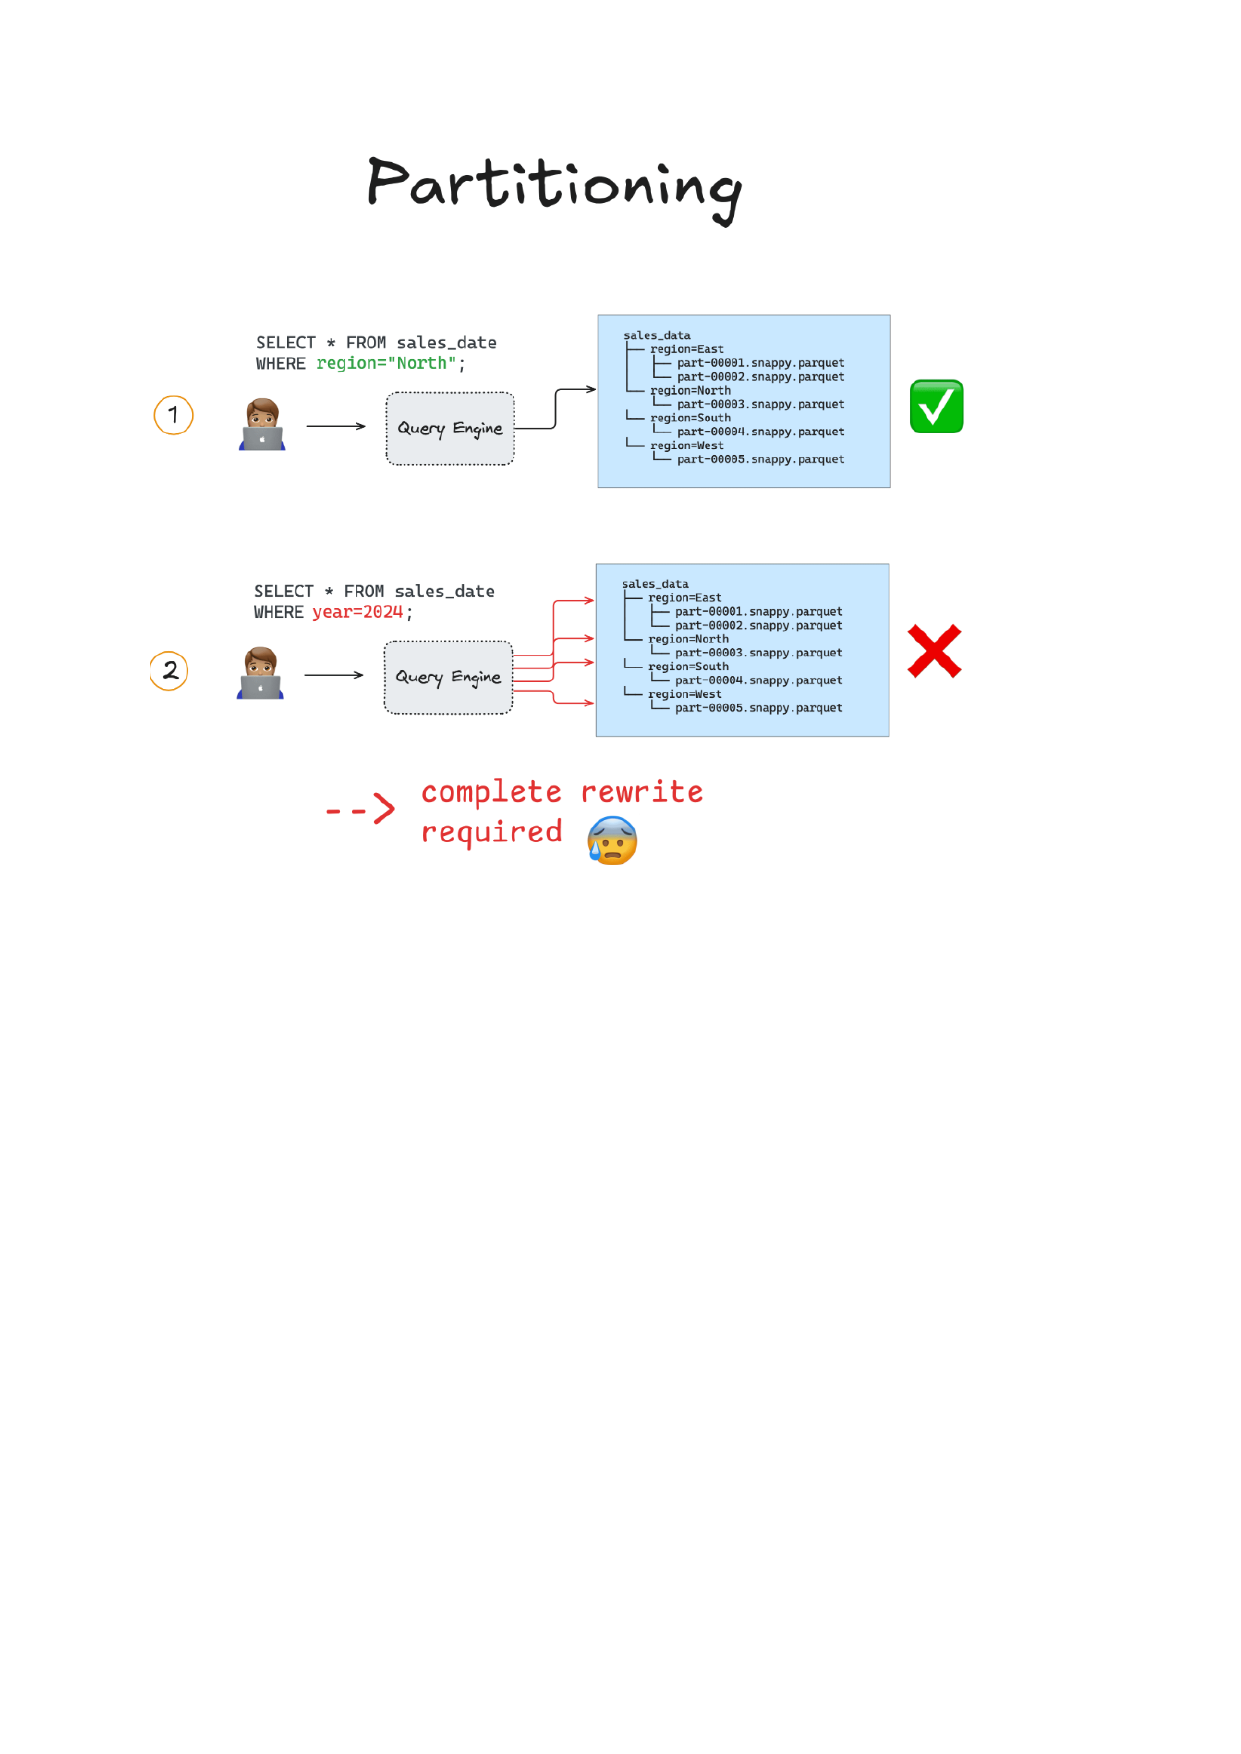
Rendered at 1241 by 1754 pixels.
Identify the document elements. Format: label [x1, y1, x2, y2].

picture [150, 150, 999, 865]
